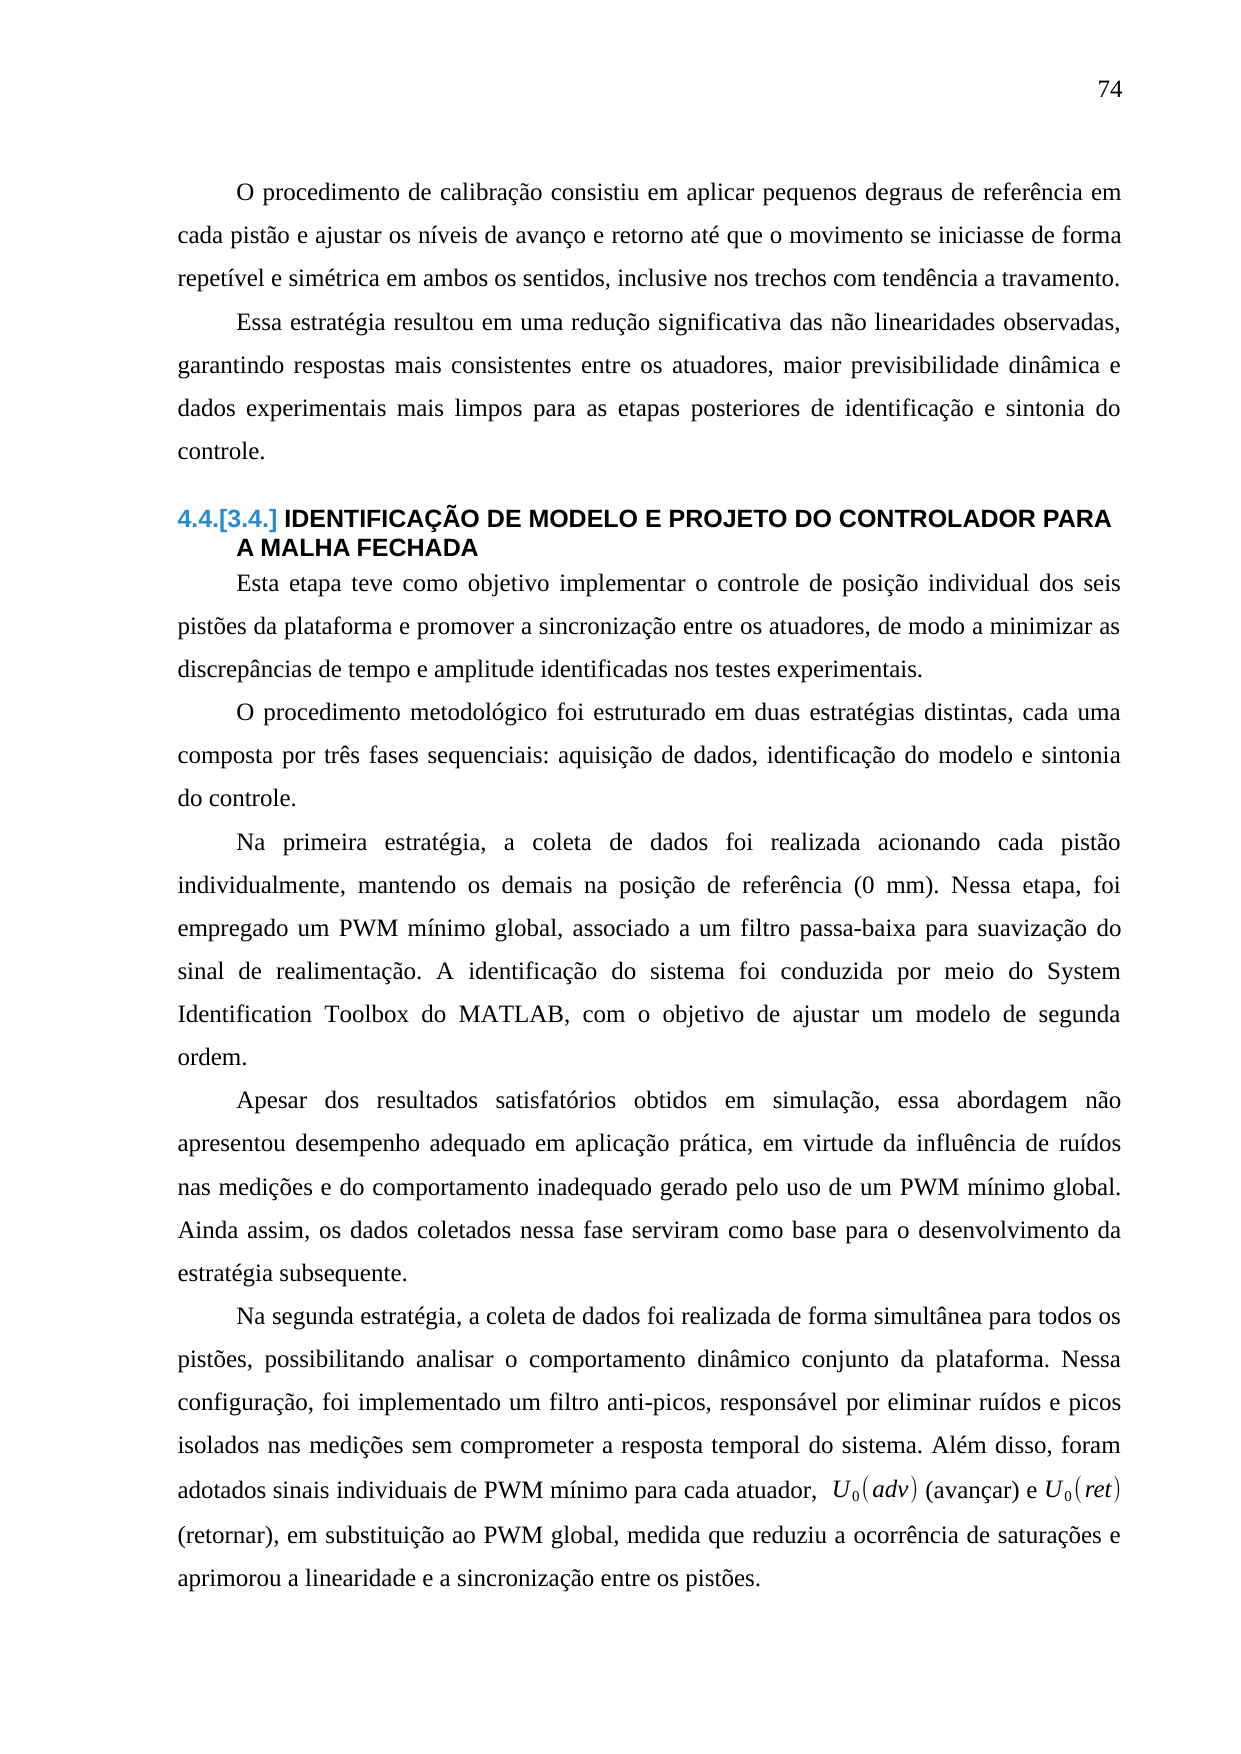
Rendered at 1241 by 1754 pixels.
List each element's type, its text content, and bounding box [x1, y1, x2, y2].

text Identificação de Modelo e projeto do Controlador para a malha fechada [177, 504, 1122, 562]
text Apesar dos resultados satisfatórios obtidos em simulação, essa abordagem não apresentou desempenho adequado em aplicação prática, em virtude da influência de ruídos nas medições e do comportamento inadequado gerado pelo uso de um PWM mínimo global. Ainda assim, os dados coletados nessa fase serviram como base para o desenvolvimento da estratégia subsequente. [177, 1085, 1122, 1287]
text Na segunda estratégia, a coleta de dados foi realizada de forma simultânea para todos os pistões, possibilitando analisar o comportamento dinâmico conjunto da plataforma. Nessa configuração, foi implementado um filtro anti-picos, responsável por eliminar ruídos e picos isolados nas medições sem comprometer a resposta temporal do sistema. Além disso, foram adotados sinais individuais de PWM mínimo para cada atuador, (avançar) e (retornar), em substituição ao PWM global, medida que reduziu a ocorrência de saturações e aprimorou a linearidade e a sincronização entre os pistões. [177, 1301, 1122, 1592]
text O procedimento metodológico foi estruturado em duas estratégias distintas, cada uma composta por três fases sequenciais: aquisição de dados, identificação do modelo e sintonia do controle. [177, 697, 1122, 812]
text Na primeira estratégia, a coleta de dados foi realizada acionando cada pistão individualmente, mantendo os demais na posição de referência (0 mm). Nessa etapa, foi empregado um PWM mínimo global, associado a um filtro passa-baixa para suavização do sinal de realimentação. A identificação do sistema foi conduzida por meio do System Identification Toolbox do MATLAB, com o objetivo de ajustar um modelo de segunda ordem. [177, 827, 1122, 1071]
text Essa estratégia resultou em uma redução significativa das não linearidades observadas, garantindo respostas mais consistentes entre os atuadores, maior previsibilidade dinâmica e dados experimentais mais limpos para as etapas posteriores de identificação e sintonia do controle. [177, 307, 1122, 465]
text Esta etapa teve como objetivo implementar o controle de posição individual dos seis pistões da plataforma e promover a sincronização entre os atuadores, de modo a minimizar as discrepâncias de tempo e amplitude identificadas nos testes experimentais. [177, 568, 1122, 683]
text O procedimento de calibração consistiu em aplicar pequenos degraus de referência em cada pistão e ajustar os níveis de avanço e retorno até que o movimento se iniciasse de forma repetível e simétrica em ambos os sentidos, inclusive nos trechos com tendência a travamento. [177, 177, 1122, 292]
